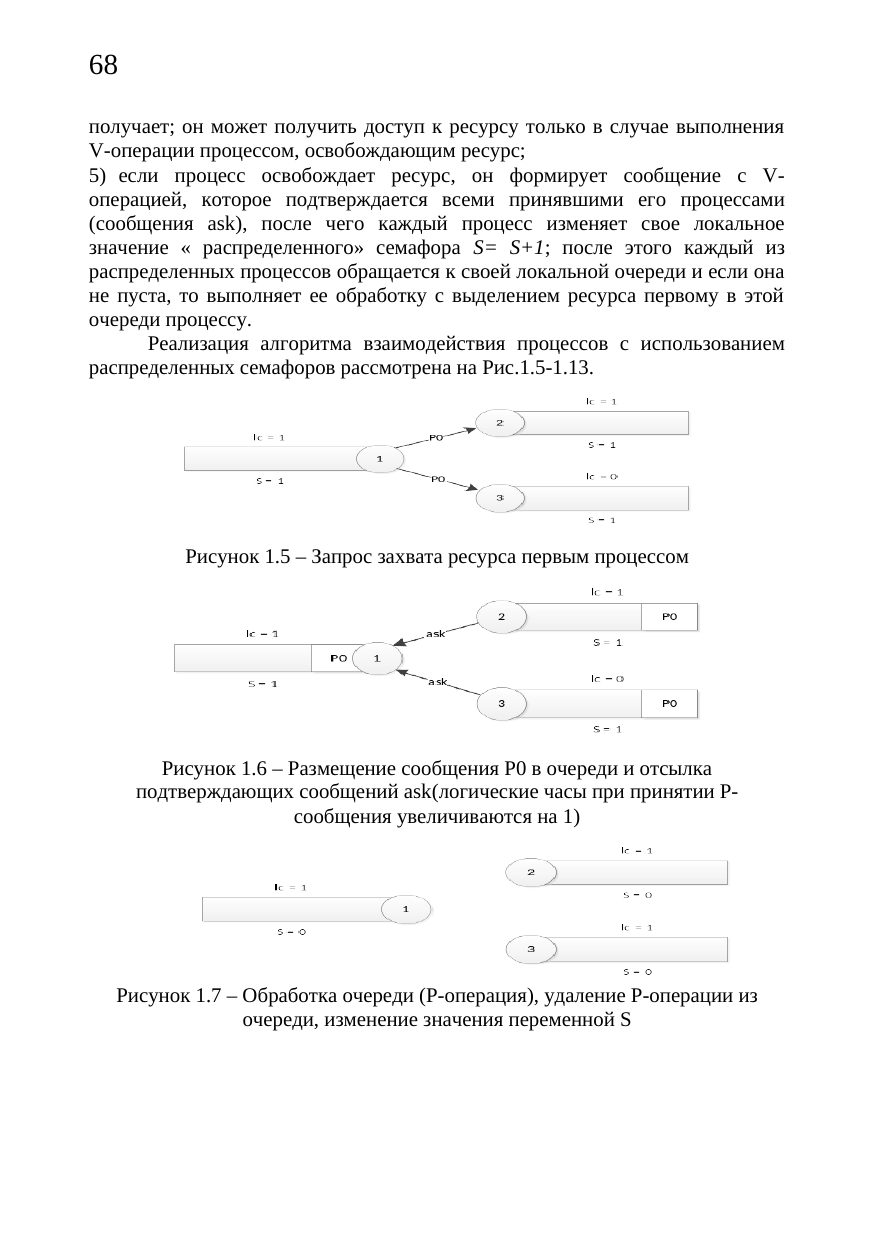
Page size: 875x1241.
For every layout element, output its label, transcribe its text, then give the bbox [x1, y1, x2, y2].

text Рисунок 1.6 – Размещение сообщения Р0 в очереди и отсылка подтверждающих сообщений ask(логические часы при принятии Р-сообщения увеличиваются на 1) [89, 755, 785, 828]
text Реализация алгоритма взаимодействия процессов с использованием распределенных семафоров рассмотрена на Рис.1.5-1.13. [89, 331, 785, 379]
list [89, 114, 785, 162]
list если процесс освобождает ресурс, он формирует сообщение с V-операцией, которое подтверждается всеми принявшими его процессами (сообщения ask), после чего каждый процесс изменяет свое локальное значение « распределенного» семафора S= S+1; после этого каждый из распределенных процессов обращается к своей локальной очереди и если она не пуста, то выполняет ее обработку с выделением ресурса первому в этой очереди процессу. [89, 162, 785, 331]
text Рисунок 1.5 – Запрос захвата ресурса первым процессом [89, 544, 785, 568]
text Рисунок 1.7 – Обработка очереди (Р-операция), удаление Р-операции из очереди, изменение значения переменной S [89, 840, 785, 1031]
